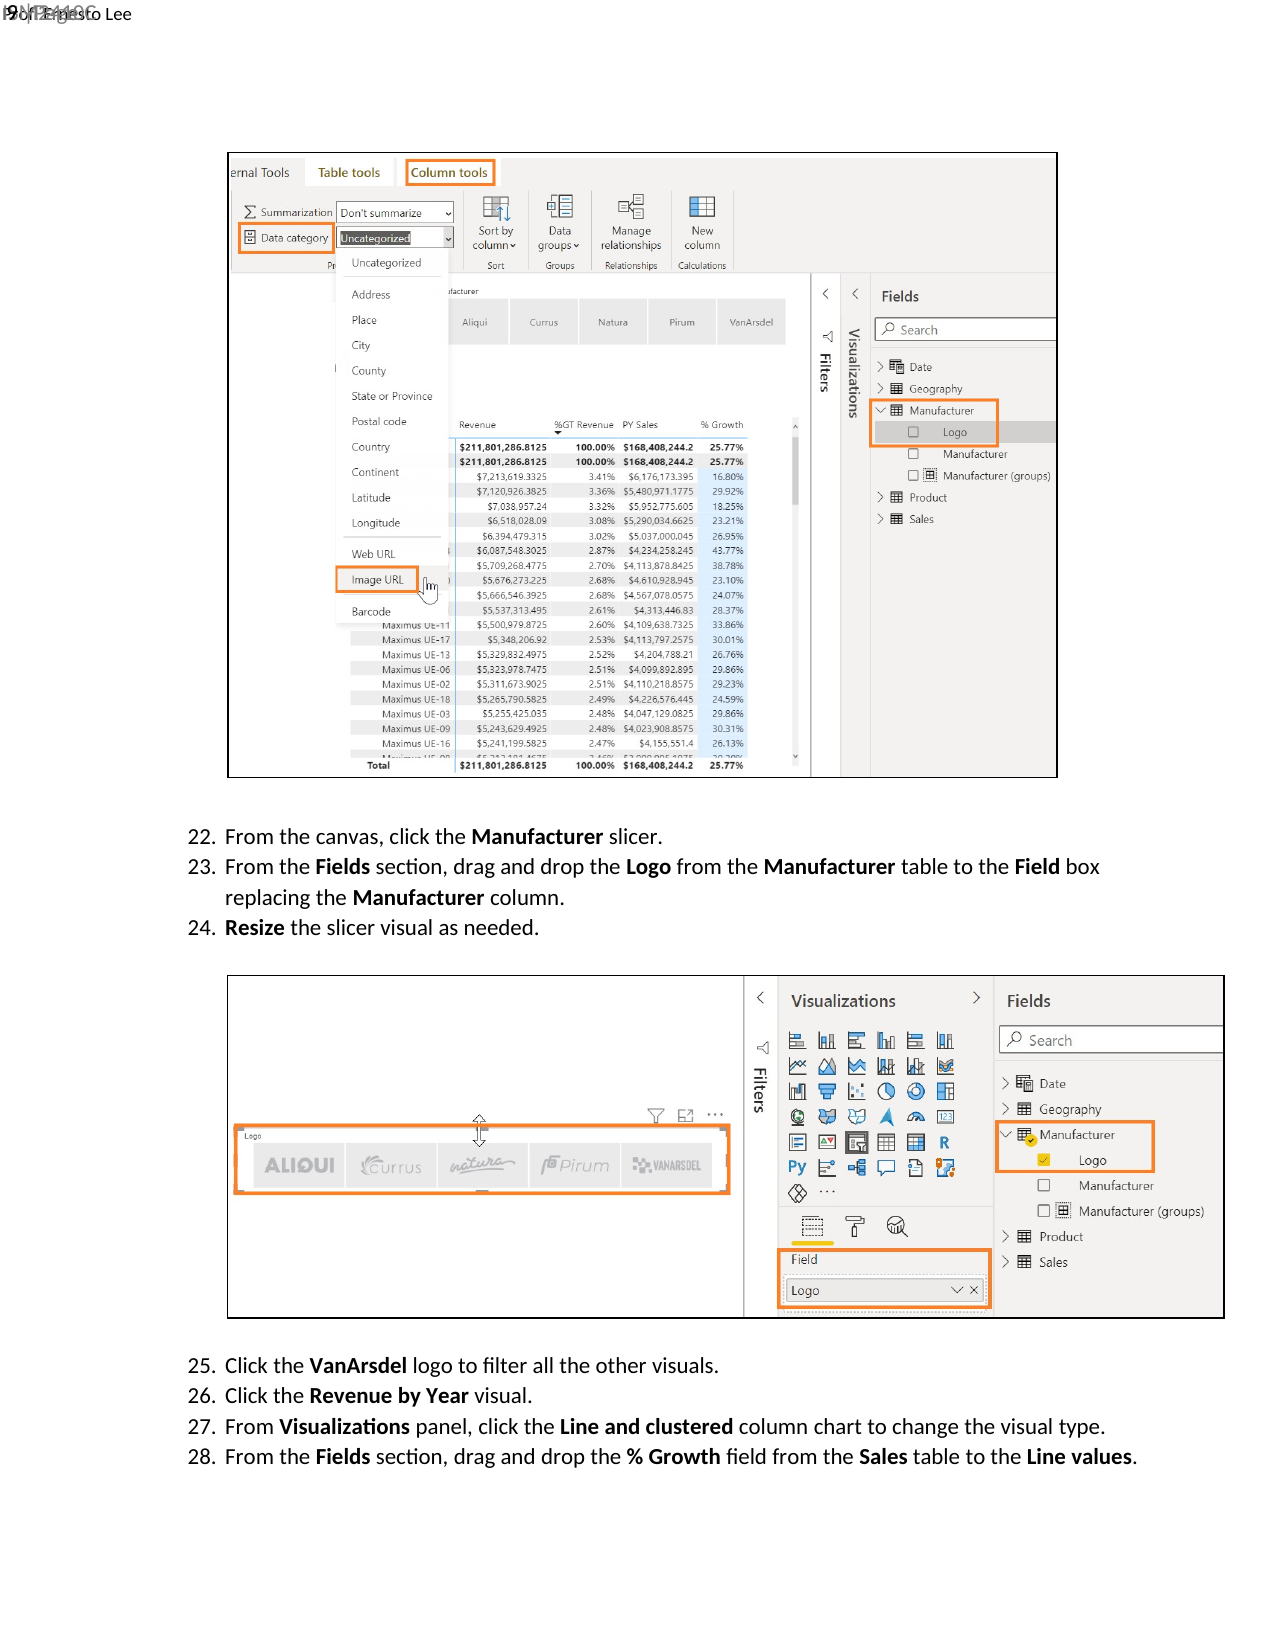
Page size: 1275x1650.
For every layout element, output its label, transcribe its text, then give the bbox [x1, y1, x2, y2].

list Resize the slicer visual as needed. [187, 913, 1258, 941]
list From the Fields section, drag and drop the Logo from the Manufacturer table to the Field box replacing the Manufacturer column. [187, 852, 1100, 911]
list Click the Revenue by Year visual. [187, 1381, 1258, 1409]
list Click the VanArsdel logo to filter all the other visuals. [187, 1351, 1258, 1379]
list From the Fields section, drag and drop the % Growth field from the Sales table to the Line values. [187, 1442, 1258, 1470]
list From the canvas, click the Manufacturer slicer. [187, 822, 1258, 850]
picture [231, 158, 1056, 777]
picture [230, 976, 1223, 1317]
list From Visualizations panel, click the Line and clustered column chart to change the visual type. [187, 1412, 1258, 1440]
